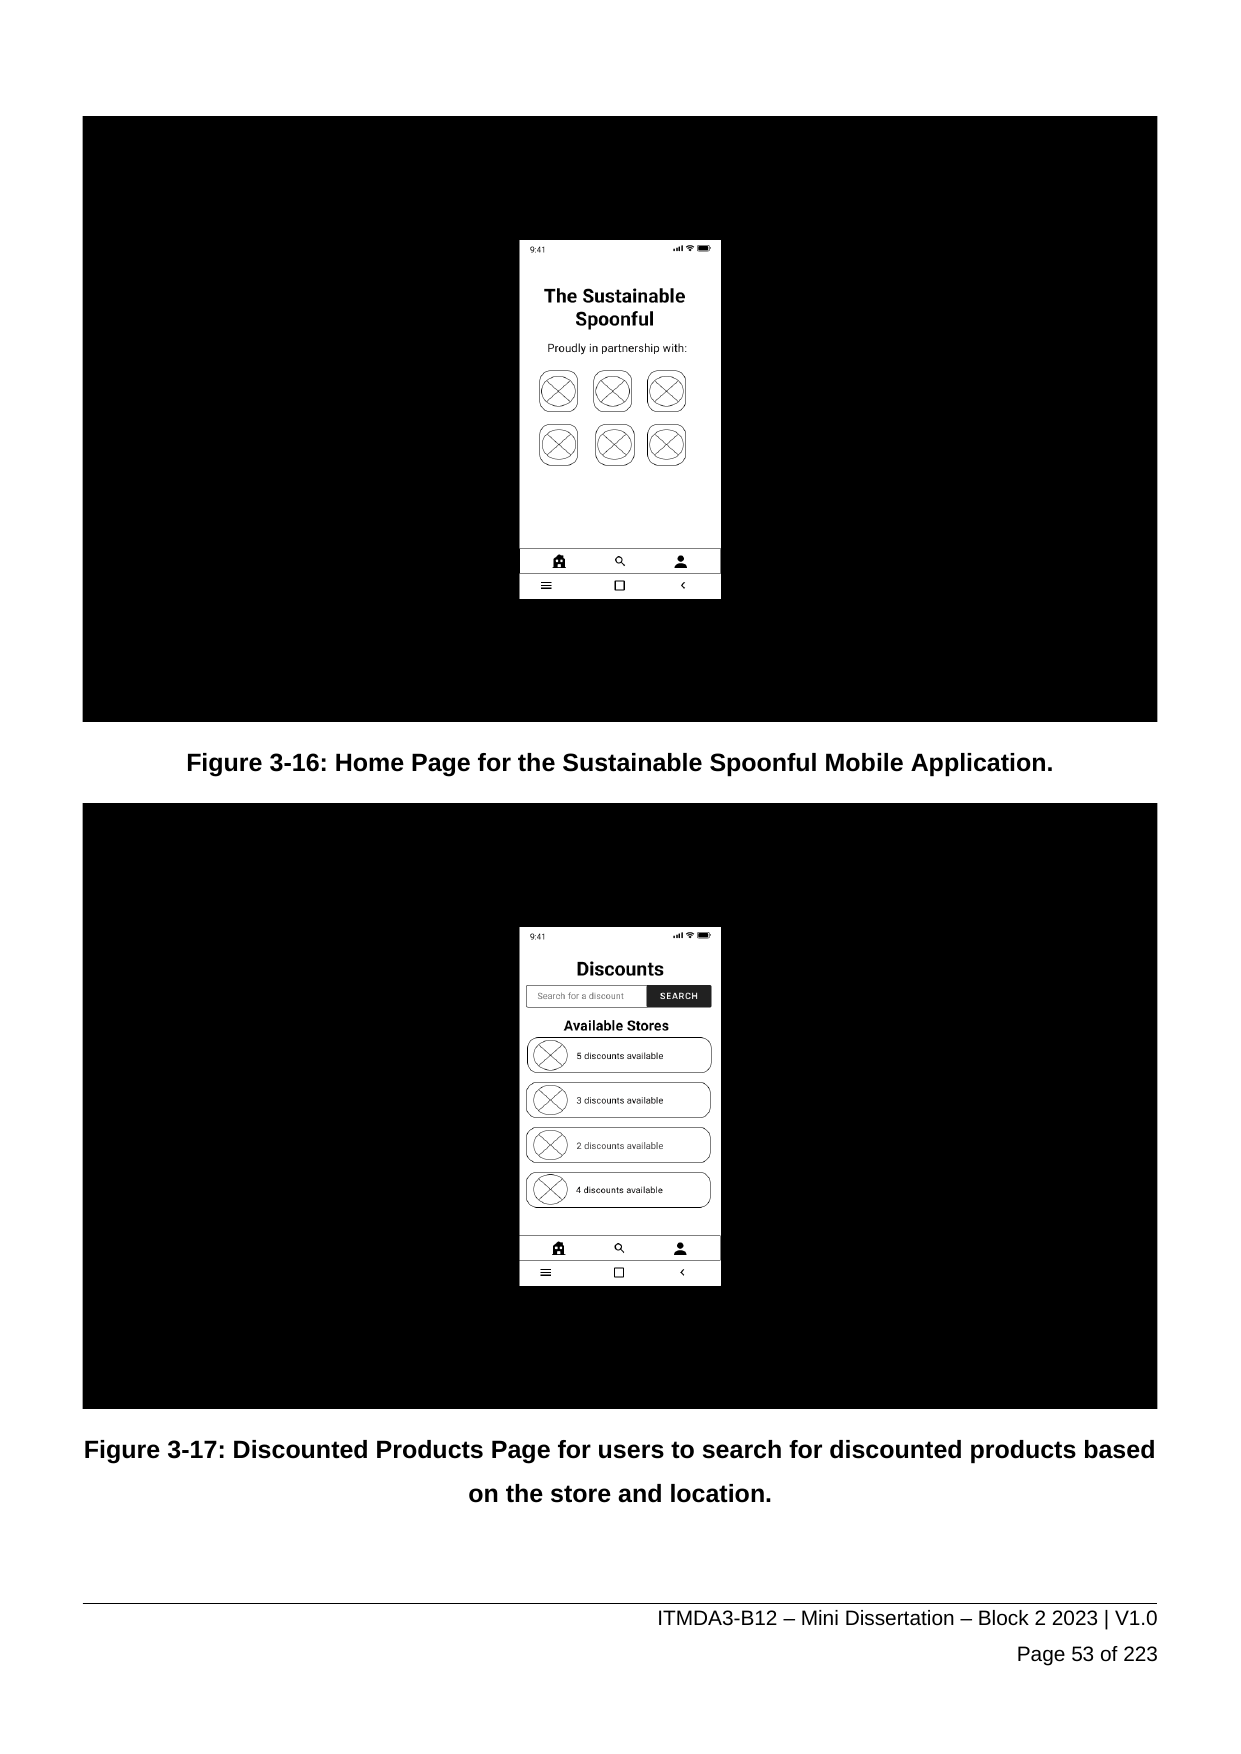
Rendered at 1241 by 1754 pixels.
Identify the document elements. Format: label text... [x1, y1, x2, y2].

picture [82, 803, 1158, 1409]
picture [82, 116, 1158, 722]
